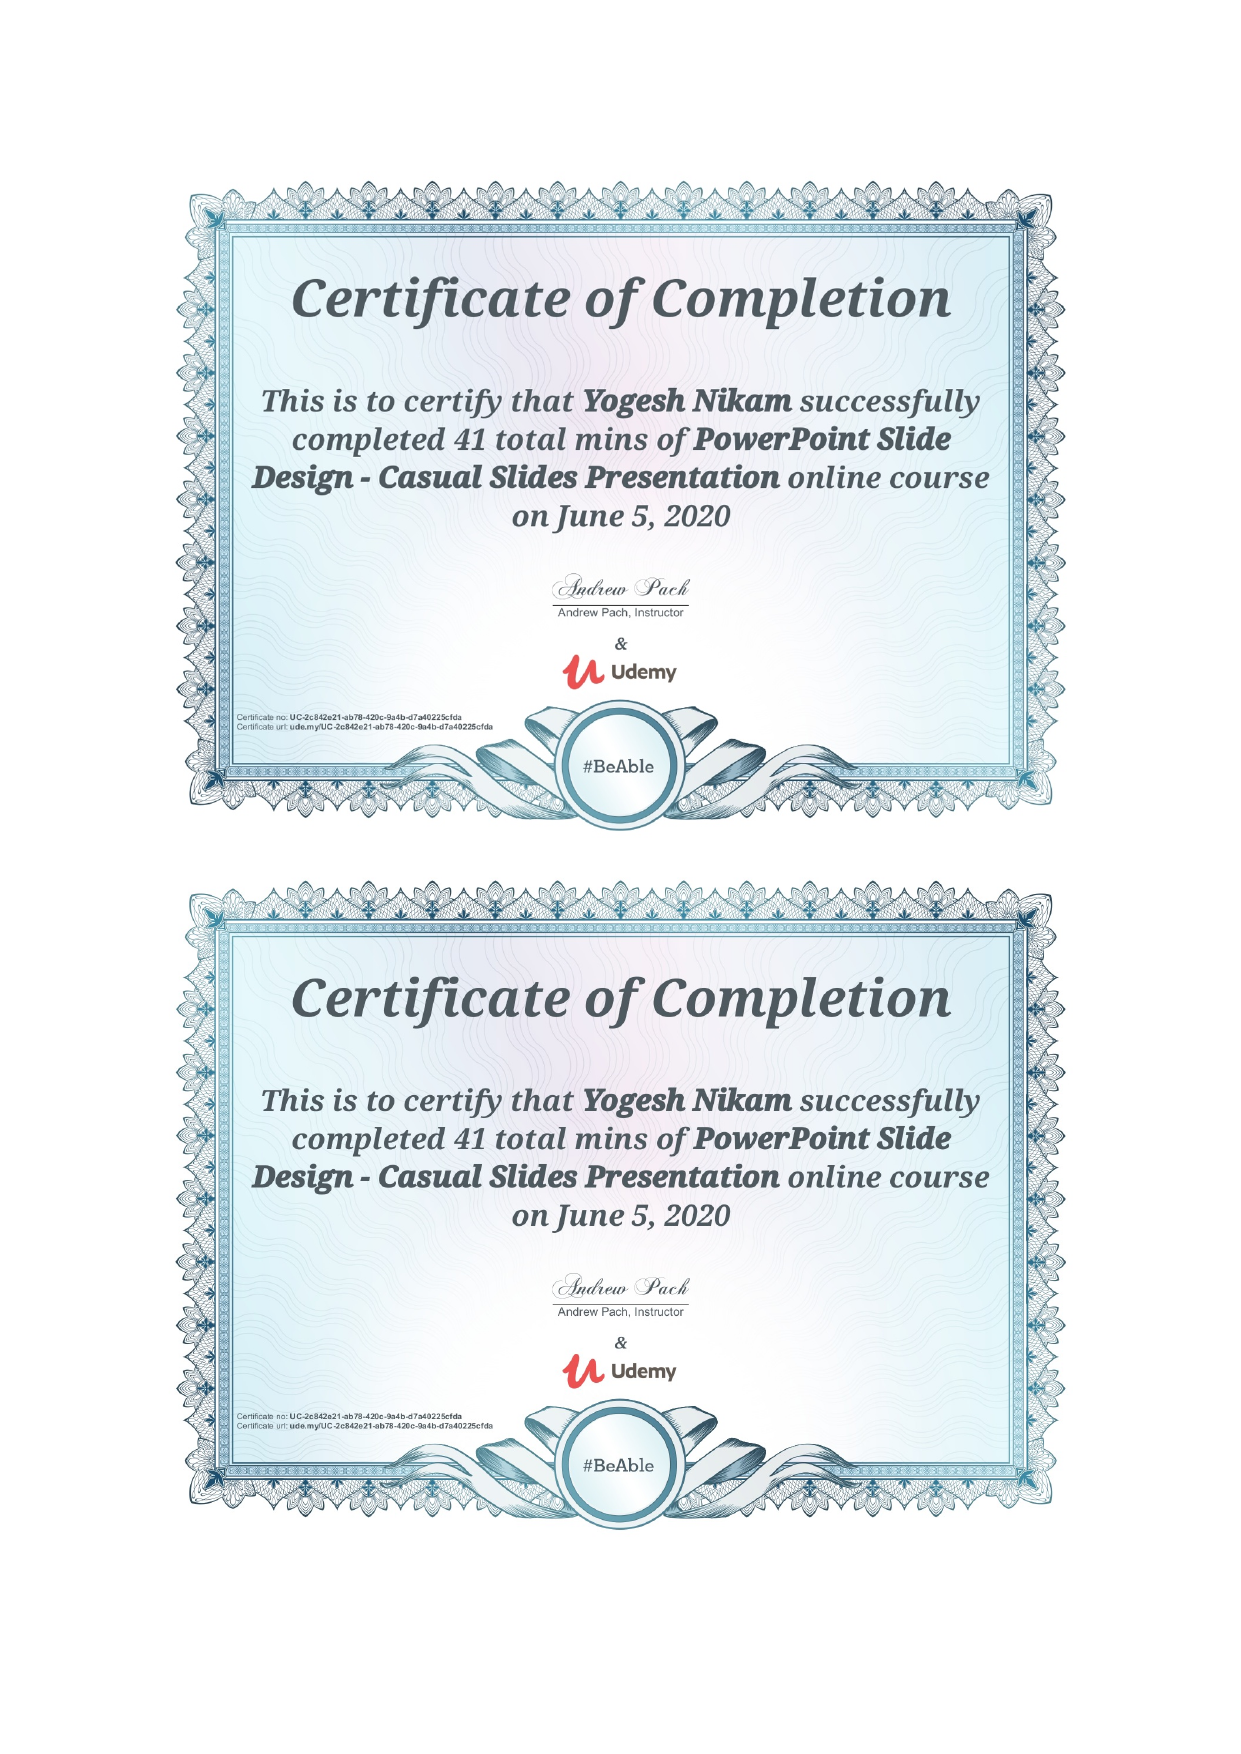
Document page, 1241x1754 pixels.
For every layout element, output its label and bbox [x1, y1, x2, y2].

picture [150, 150, 1091, 1549]
